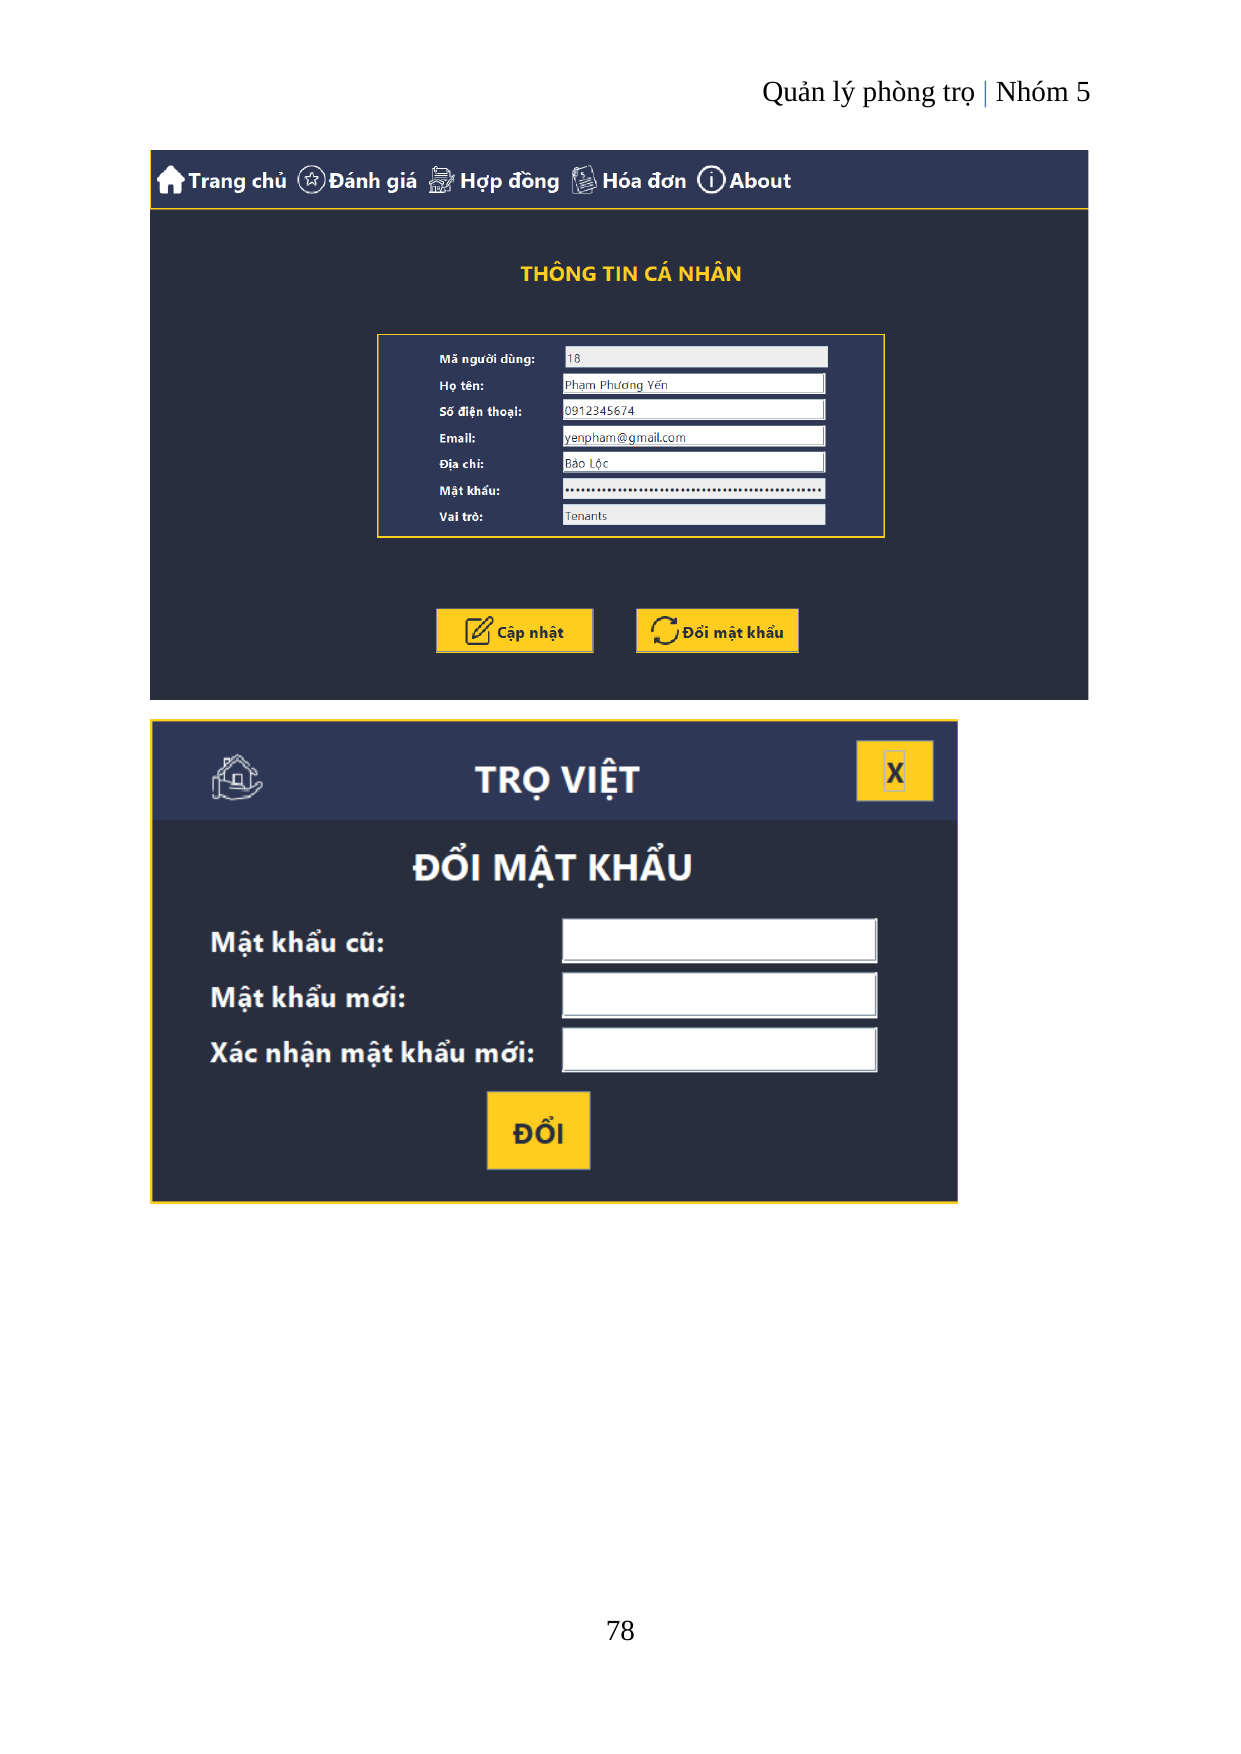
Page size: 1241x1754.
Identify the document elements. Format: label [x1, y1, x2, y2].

picture [150, 719, 958, 1204]
picture [150, 150, 1089, 700]
